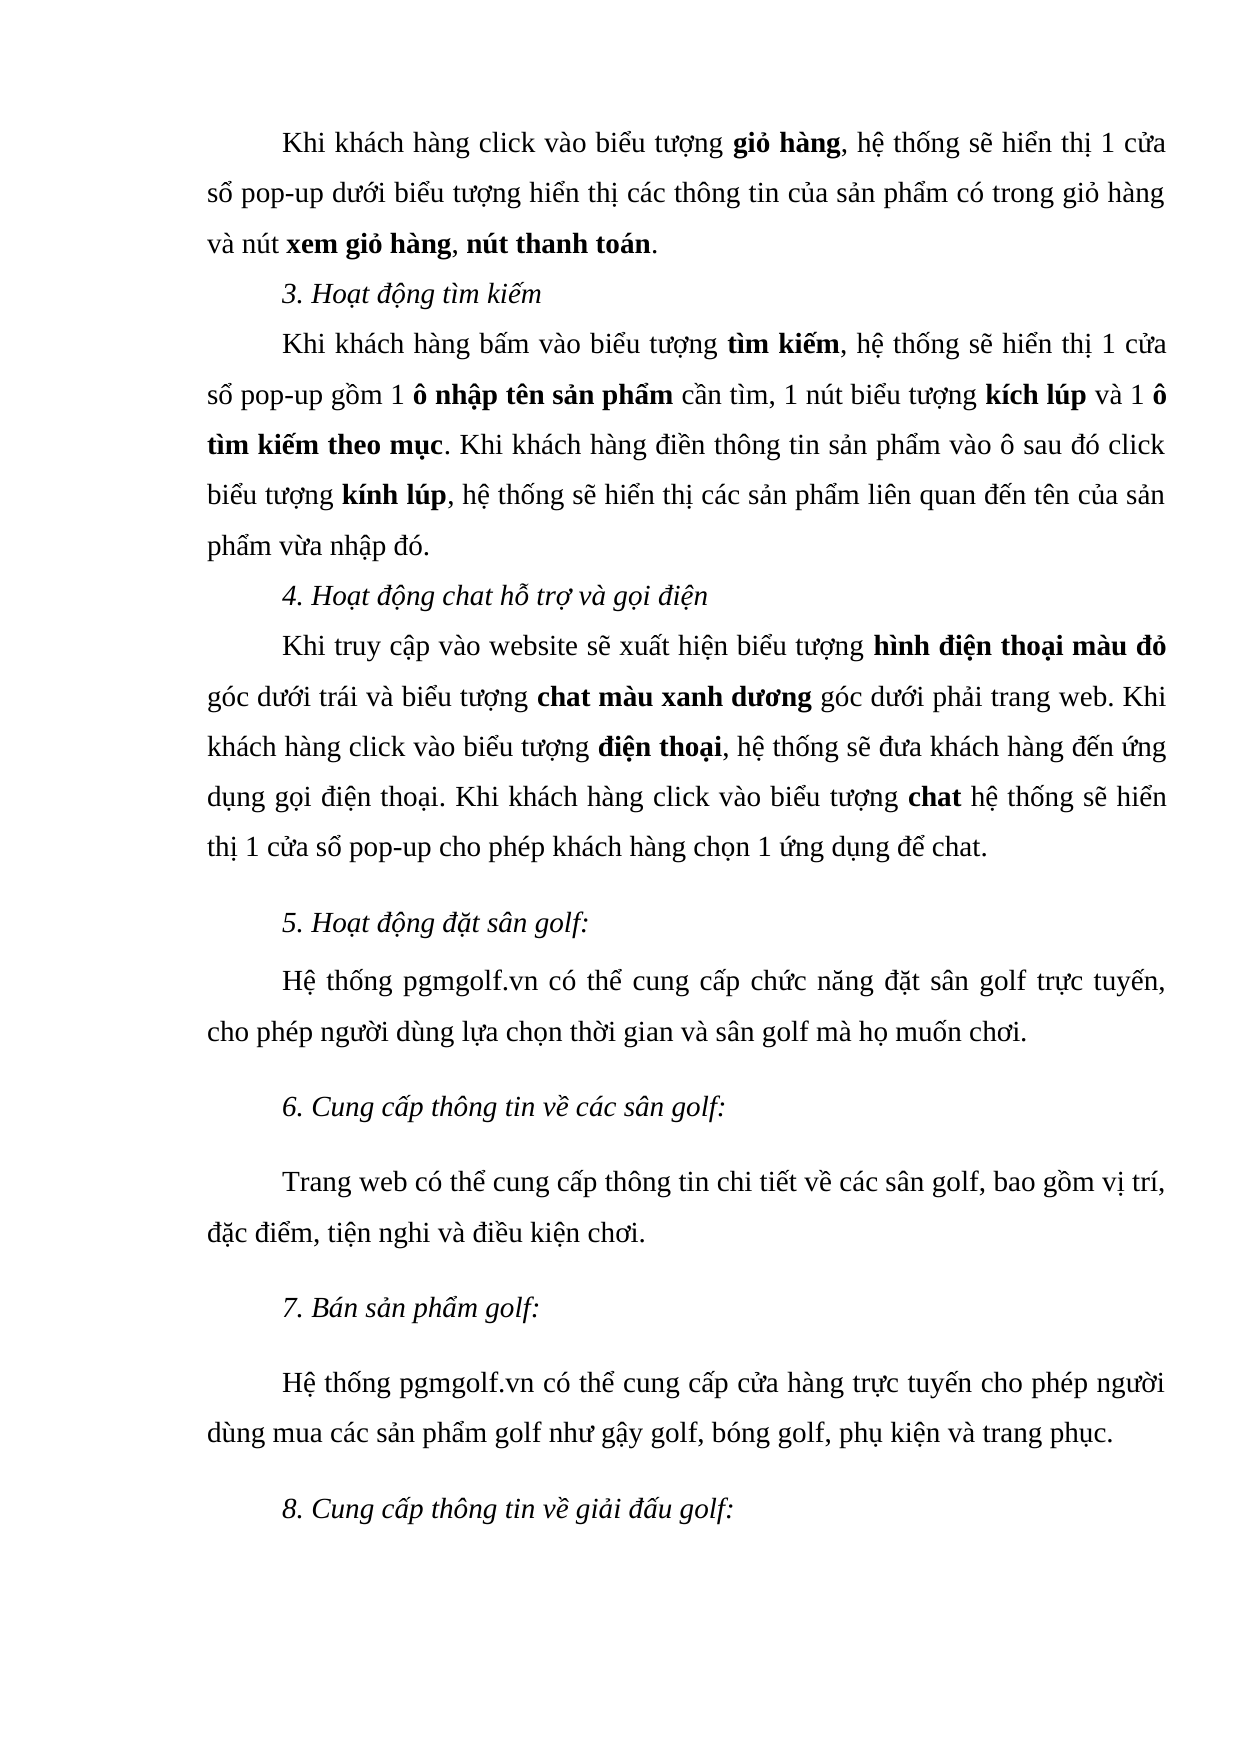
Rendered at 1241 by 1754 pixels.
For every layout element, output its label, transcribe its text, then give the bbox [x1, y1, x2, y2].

text 3. Hoạt động tìm kiếm [207, 276, 1167, 310]
text 7. Bán sản phẩm golf: [207, 1290, 1167, 1323]
text Hệ thống pgmgolf.vn có thể cung cấp chức năng đặt sân golf trực tuyến, cho phép người dùng lựa chọn thời gian và sân golf mà họ muốn chơi. [207, 963, 1167, 1047]
text 6. Cung cấp thông tin về các sân golf: [207, 1089, 1167, 1123]
text Khi truy cập vào website sẽ xuất hiện biểu tượng hình điện thoại màu đỏ góc dưới trái và biểu tượng chat màu xanh dương góc dưới phải trang web. Khi khách hàng click vào biểu tượng điện thoại, hệ thống sẽ đưa khách hàng đến ứng dụng gọi điện thoại. Khi khách hàng click vào biểu tượng chat hệ thống sẽ hiển thị 1 cửa sổ pop-up cho phép khách hàng chọn 1 ứng dụng để chat. [207, 628, 1167, 863]
text Trang web có thể cung cấp thông tin chi tiết về các sân golf, bao gồm vị trí, đặc điểm, tiện nghi và điều kiện chơi. [207, 1164, 1167, 1248]
text 5. Hoạt động đặt sân golf: [207, 905, 1167, 938]
text Hệ thống pgmgolf.vn có thể cung cấp cửa hàng trực tuyến cho phép người dùng mua các sản phẩm golf như gậy golf, bóng golf, phụ kiện và trang phục. [207, 1365, 1167, 1449]
text Khi khách hàng bấm vào biểu tượng tìm kiếm, hệ thống sẽ hiển thị 1 cửa sổ pop-up gồm 1 ô nhập tên sản phẩm cần tìm, 1 nút biểu tượng kích lúp và 1 ô tìm kiếm theo mục. Khi khách hàng điền thông tin sản phẩm vào ô sau đó click biểu tượng kính lúp, hệ thống sẽ hiển thị các sản phẩm liên quan đến tên của sản phẩm vừa nhập đó. [207, 326, 1167, 561]
text Khi khách hàng click vào biểu tượng giỏ hàng, hệ thống sẽ hiển thị 1 cửa sổ pop-up dưới biểu tượng hiển thị các thông tin của sản phẩm có trong giỏ hàng và nút xem giỏ hàng, nút thanh toán. [207, 125, 1167, 259]
text 4. Hoạt động chat hỗ trợ và gọi điện [207, 578, 1167, 612]
text 8. Cung cấp thông tin về giải đấu golf: [207, 1491, 1167, 1524]
